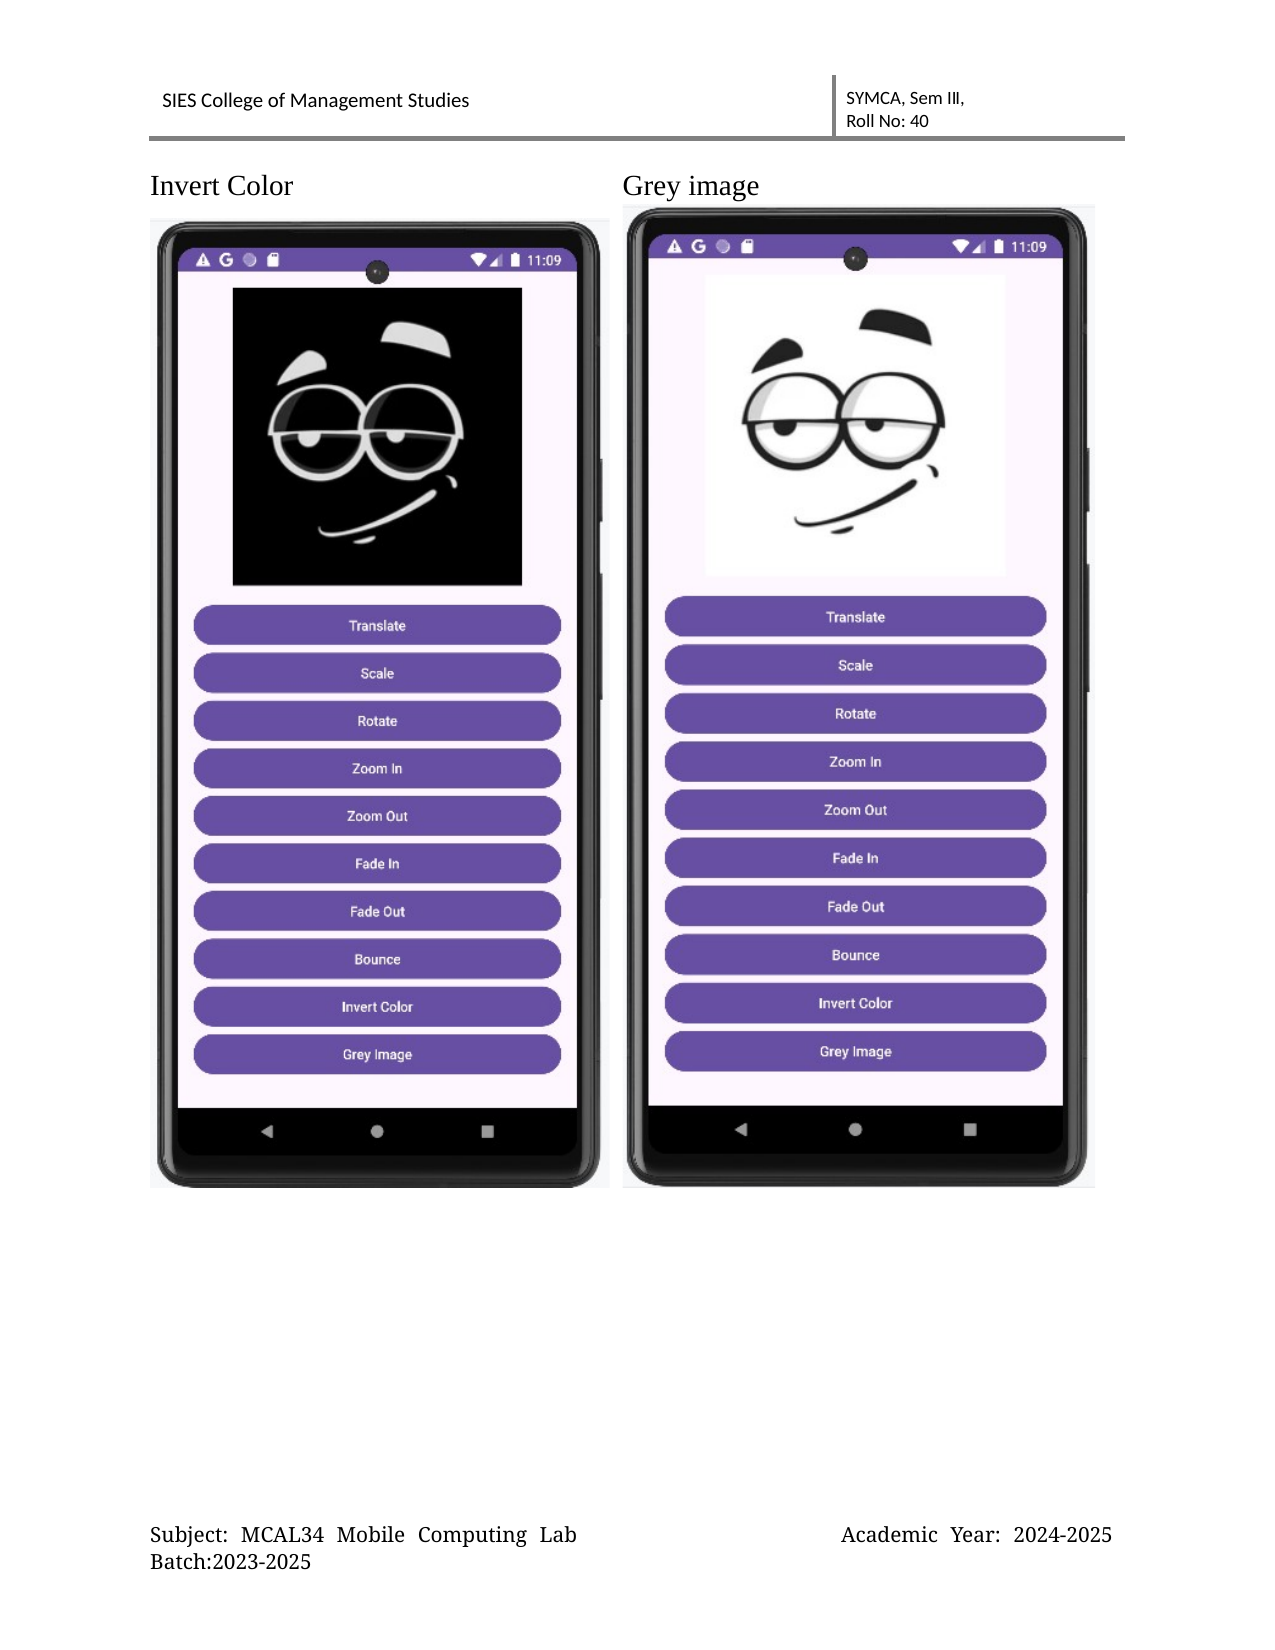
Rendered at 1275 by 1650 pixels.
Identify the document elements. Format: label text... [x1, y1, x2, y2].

picture [150, 218, 610, 1188]
picture [622, 204, 1096, 1188]
